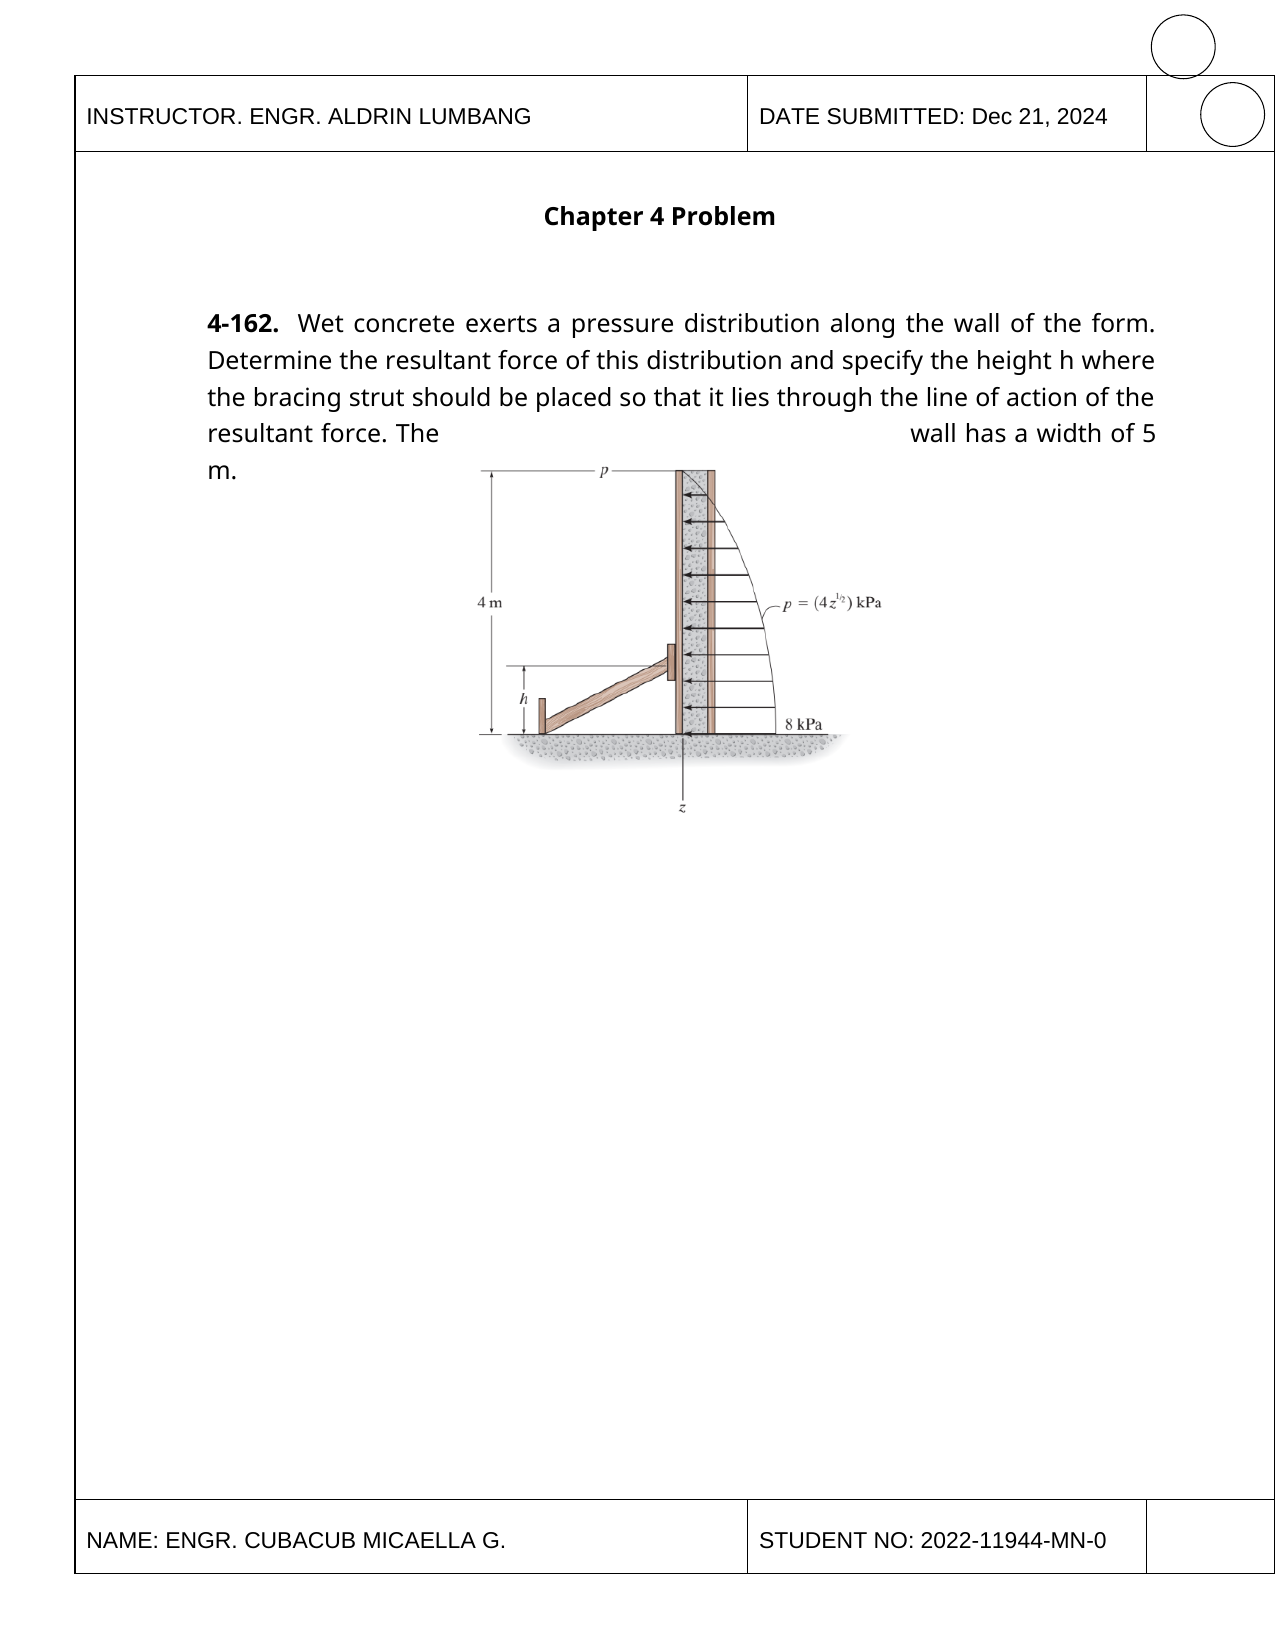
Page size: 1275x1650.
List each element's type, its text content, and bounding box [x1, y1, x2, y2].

table_cell STUDENT NO: 2022-11944-MN-0 [748, 1500, 1146, 1572]
table_cell [1147, 1500, 1274, 1572]
table_cell Chapter 4 Problem 4-162. Wet concrete exerts a pressure distribution along the wall of the form. Determine the resultant force of this distribution and specify the height h where the bracing strut should be placed so that it lies through the line of action of the resultant force. The wall has a width of 5 m. [76, 152, 1274, 1499]
table_cell INSTRUCTOR. ENGR. ALDRIN LUMBANG [76, 76, 747, 151]
table_cell DATE SUBMITTED: Dec 21, 2024 [748, 76, 1146, 151]
table_cell [1147, 76, 1274, 151]
picture [458, 439, 892, 826]
table_cell NAME: ENGR. CUBACUB MICAELLA G. [76, 1500, 747, 1572]
